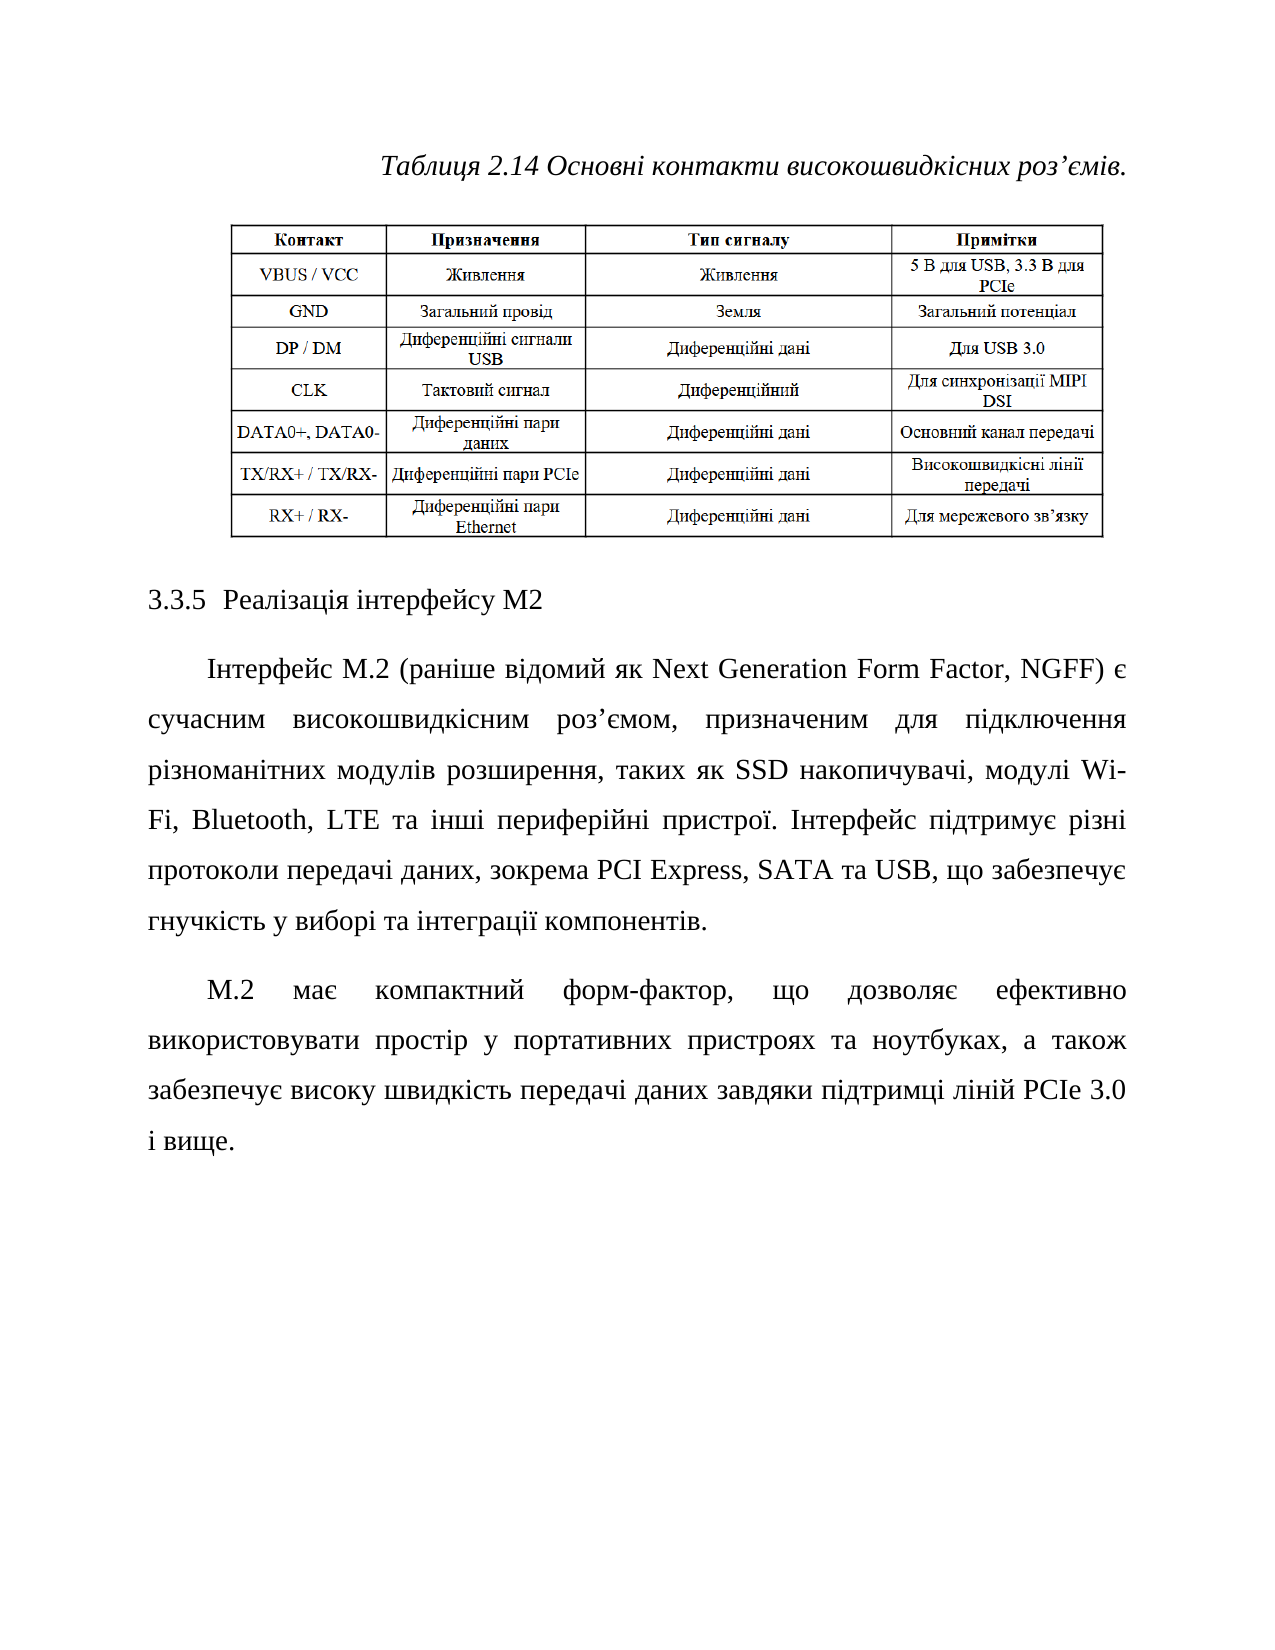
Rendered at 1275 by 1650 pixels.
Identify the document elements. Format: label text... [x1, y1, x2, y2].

subtitle Реалізація інтерфейсу M2 [148, 582, 1127, 616]
text M.2 має компактний форм-фактор, що дозволяє ефективно використовувати простір у портативних пристроях та ноутбуках, а також забезпечує високу швидкість передачі даних завдяки підтримці ліній PCIe 3.0 і вище. [148, 972, 1127, 1156]
text Таблиця 2.14 Основні контакти високошвидкісних роз’ємів. [148, 148, 1127, 181]
text Інтерфейс M.2 (раніше відомий як Next Generation Form Factor, NGFF) є сучасним високошвидкісним роз’ємом, призначеним для підключення різноманітних модулів розширення, таких як SSD накопичувачі, модулі Wi-Fi, Bluetooth, LTE та інші периферійні пристрої. Інтерфейс підтримує різні протоколи передачі даних, зокрема PCI Express, SATA та USB, що забезпечує гнучкість у виборі та інтеграції компонентів. [148, 651, 1127, 936]
picture [225, 216, 1112, 545]
